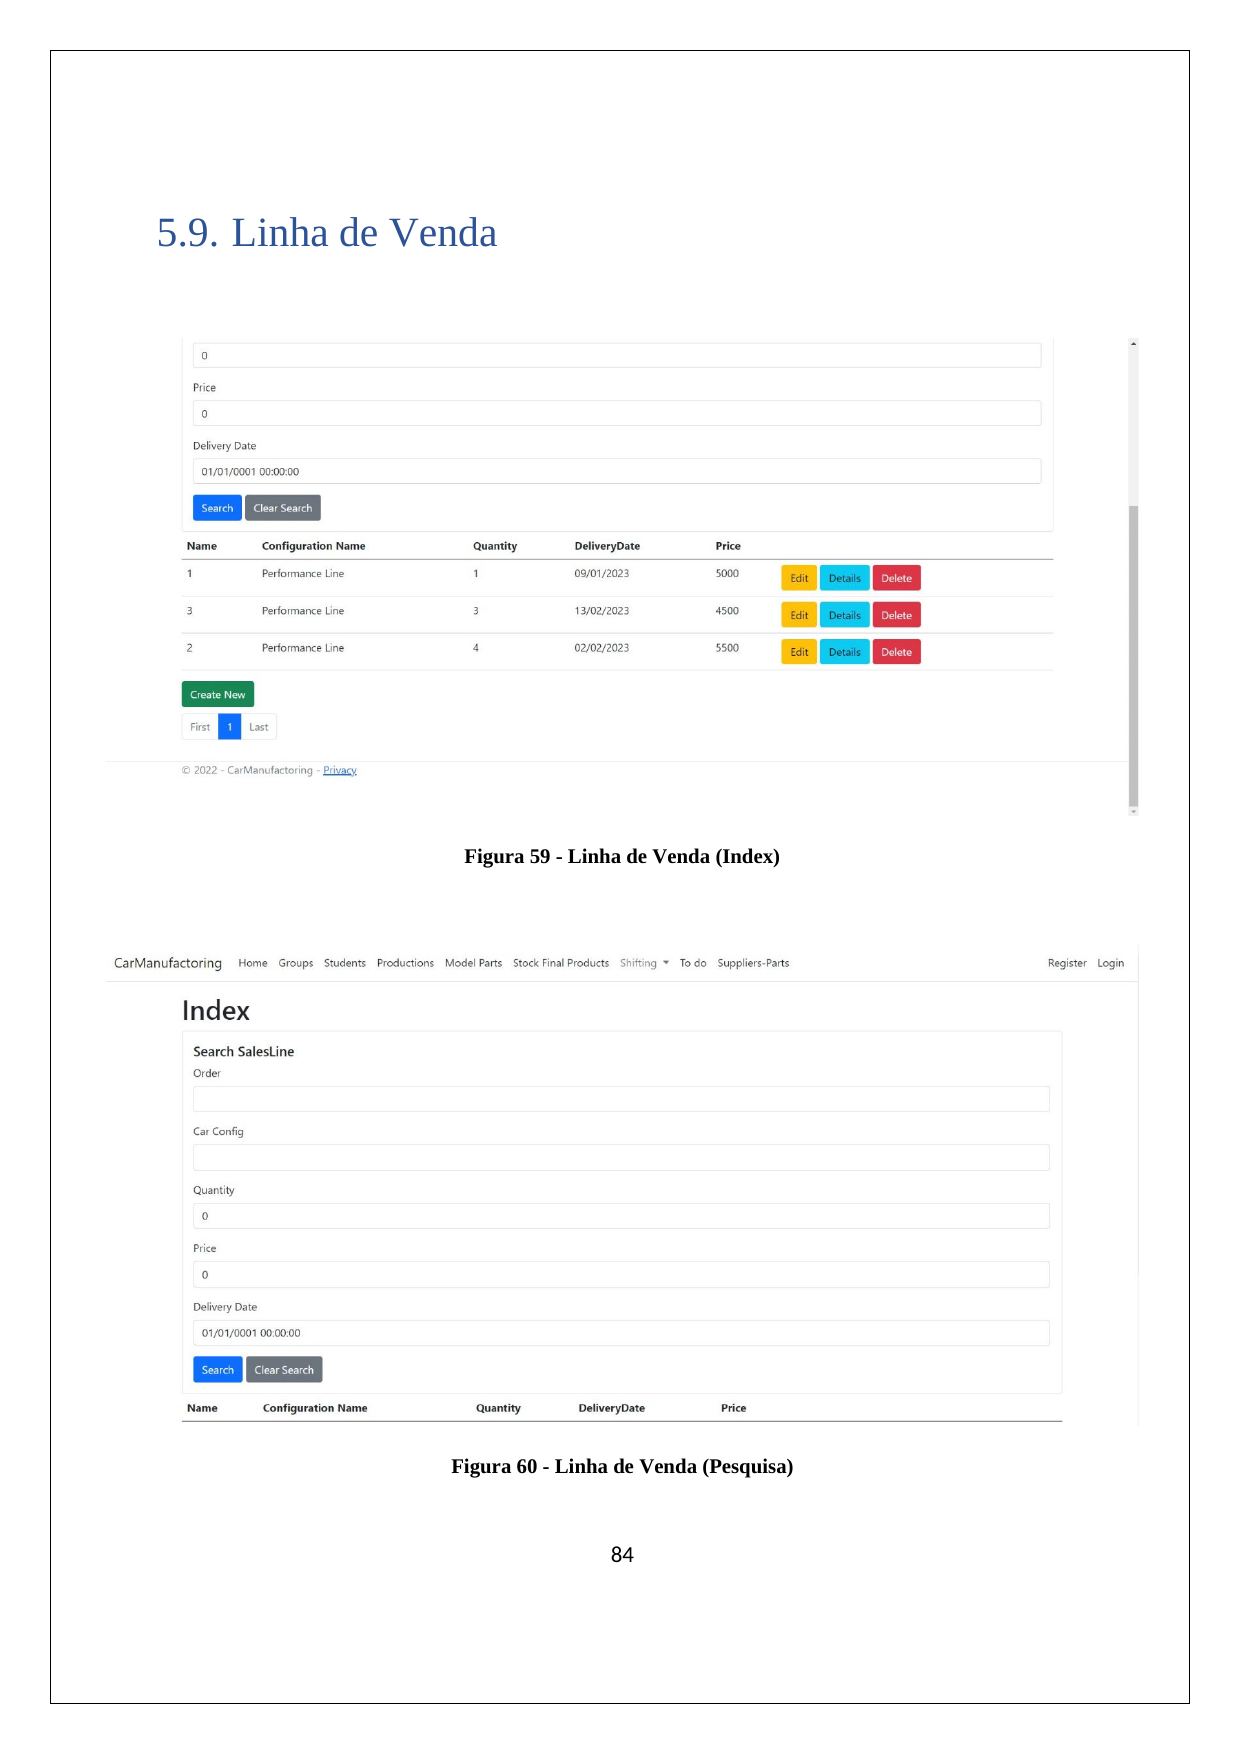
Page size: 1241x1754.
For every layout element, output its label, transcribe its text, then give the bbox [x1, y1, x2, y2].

subtitle Linha de Venda [156, 207, 1138, 255]
picture [106, 338, 1139, 816]
picture [106, 944, 1139, 1426]
text Figura 59 - Linha de Venda (Index) [106, 844, 1138, 868]
text Figura 60 - Linha de Venda (Pesquisa) [106, 1454, 1138, 1478]
